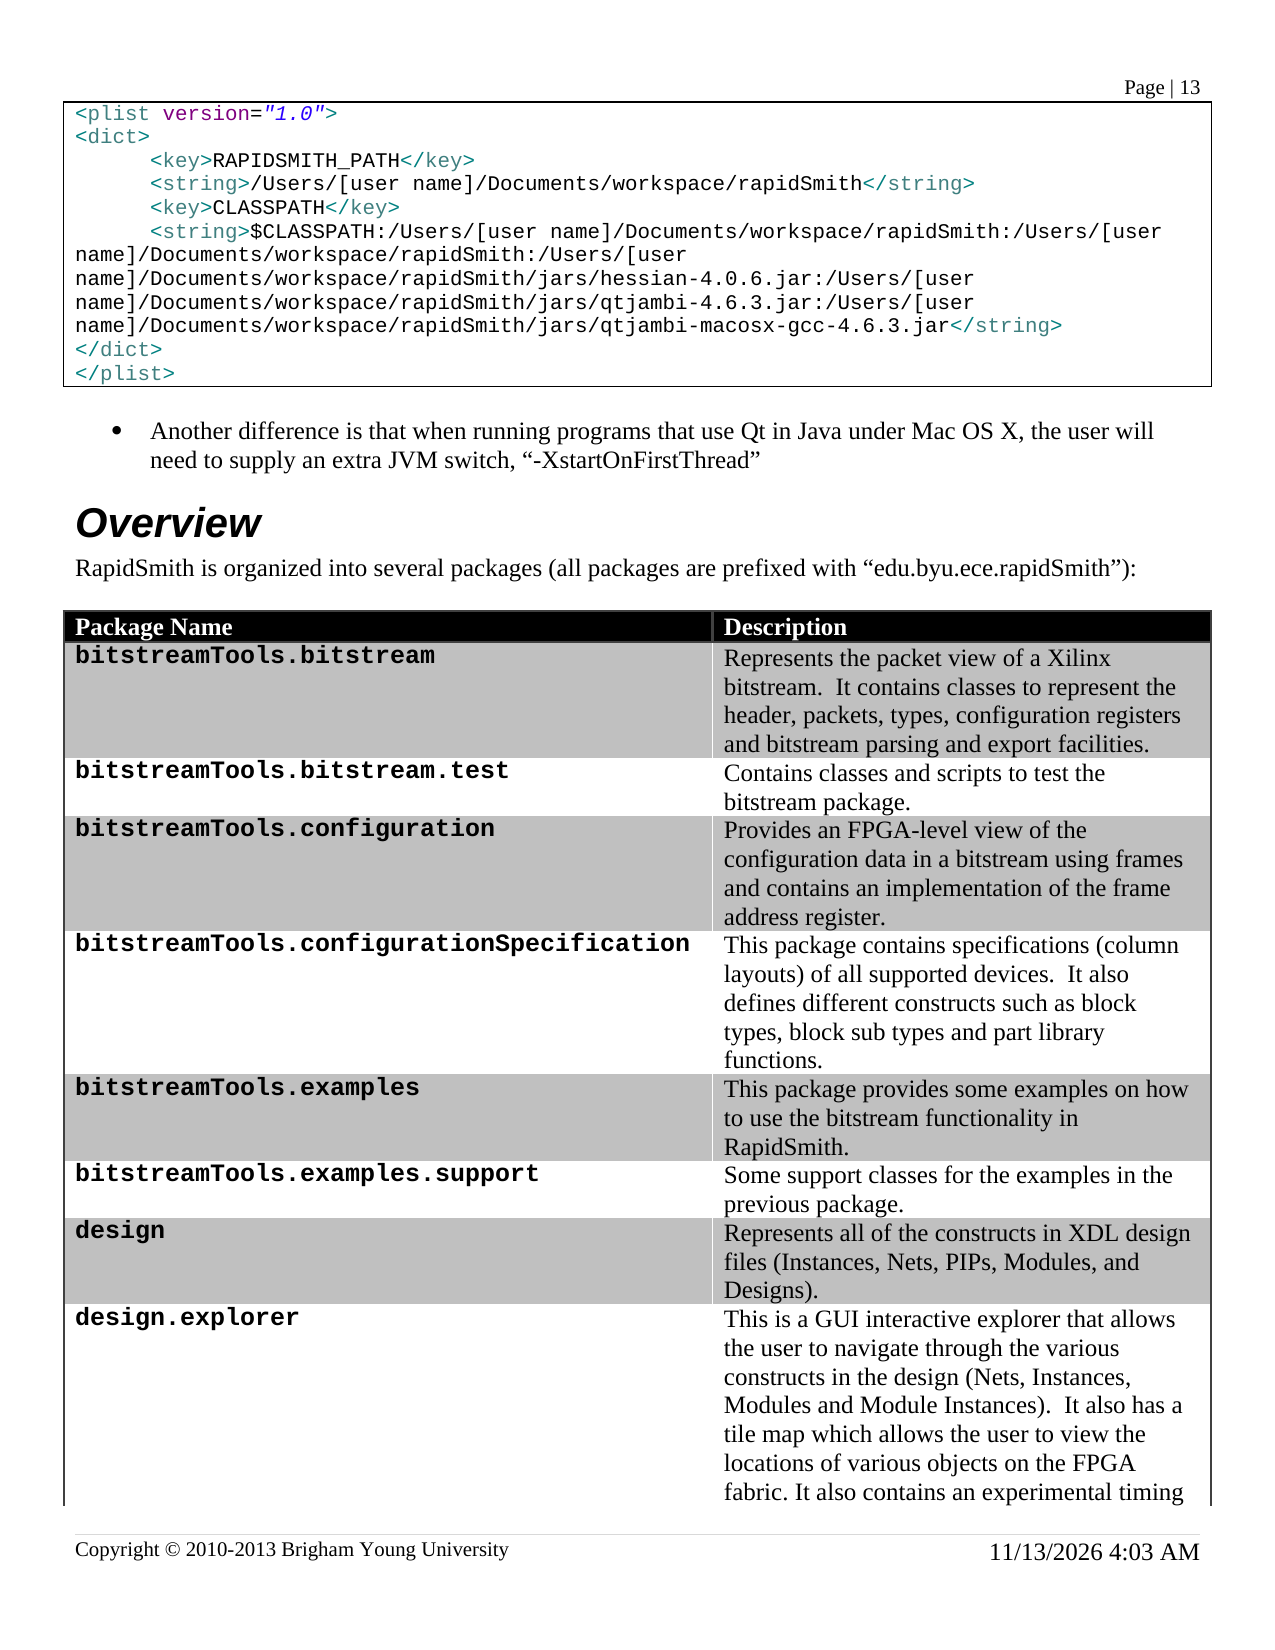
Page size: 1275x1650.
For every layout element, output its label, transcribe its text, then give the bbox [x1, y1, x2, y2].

table_cell bitstreamTools.configurationSpecification [65, 931, 712, 1074]
table_cell bitstreamTools.configuration [65, 816, 712, 931]
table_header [64, 103, 1211, 386]
table_header Package Name [65, 612, 711, 641]
table_cell design [65, 1218, 712, 1304]
table_cell Some support classes for the examples in the previous package. [713, 1161, 1210, 1218]
table_header Description [714, 612, 1210, 641]
table_cell bitstreamTools.examples.support [65, 1161, 712, 1218]
table_cell bitstreamTools.bitstream.test [65, 758, 712, 816]
table_cell design.explorer [65, 1304, 712, 1506]
table_cell This package contains specifications (column layouts) of all supported devices. It also defines different constructs such as block types, block sub types and part library functions. [713, 931, 1210, 1074]
table_cell Represents the packet view of a Xilinx bitstream. It contains classes to represent the header, packets, types, configuration registers and bitstream parsing and export facilities. [713, 643, 1210, 758]
subtitle Overview [75, 498, 1200, 546]
list Another difference is that when running programs that use Qt in Java under Mac OS X, the user will need to supply an extra JVM switch, “-XstartOnFirstThread” [112, 416, 1200, 473]
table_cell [713, 1304, 1210, 1506]
table_cell This package provides some examples on how to use the bitstream functionality in RapidSmith. [713, 1074, 1210, 1161]
table_cell Contains classes and scripts to test the bitstream package. [713, 758, 1210, 816]
table_cell bitstreamTools.examples [65, 1074, 712, 1161]
table_cell Represents all of the constructs in XDL design files (Instances, Nets, PIPs, Modules, and Designs). [713, 1218, 1210, 1304]
text RapidSmith is organized into several packages (all packages are prefixed with “edu.byu.ece.rapidSmith”): [75, 553, 1200, 610]
table_cell bitstreamTools.bitstream [65, 643, 712, 758]
table_cell Provides an FPGA-level view of the configuration data in a bitstream using frames and contains an implementation of the frame address register. [713, 816, 1210, 931]
